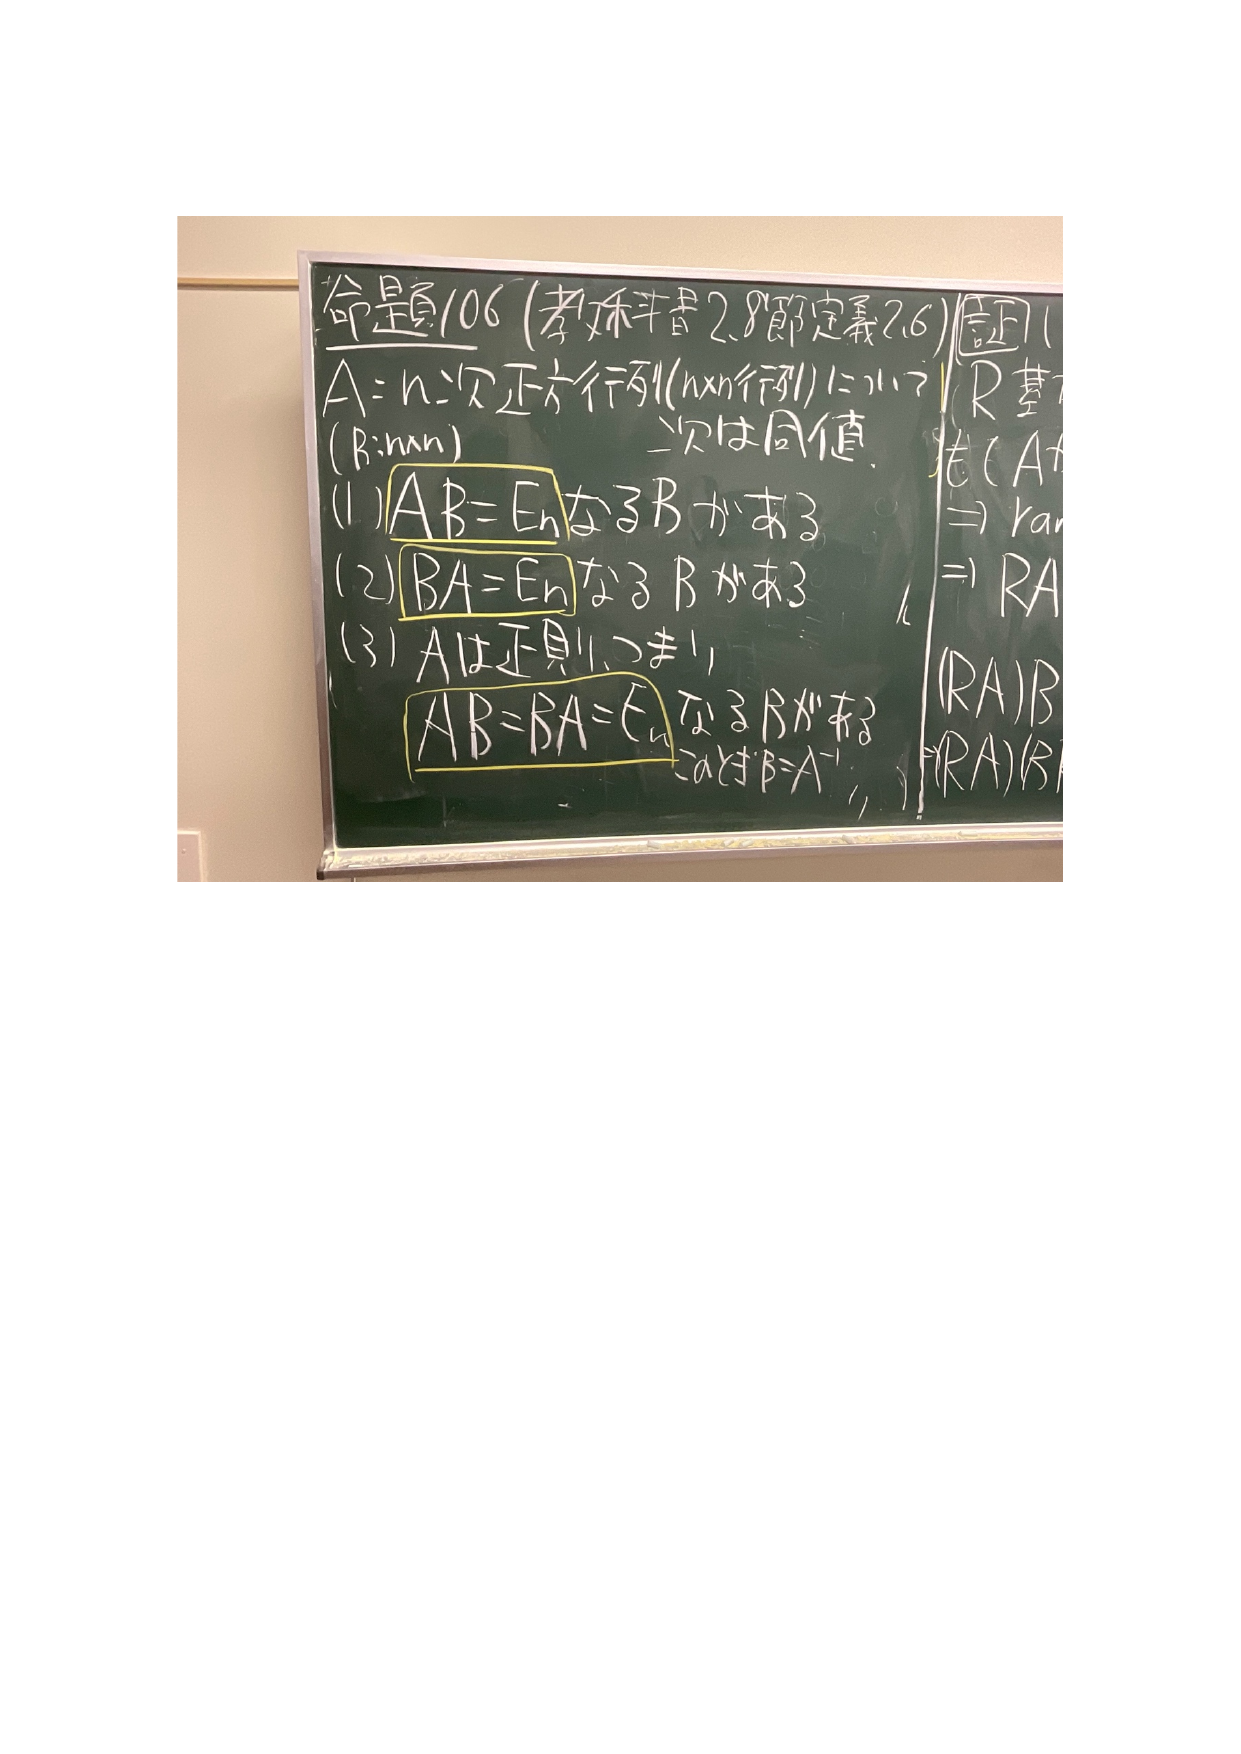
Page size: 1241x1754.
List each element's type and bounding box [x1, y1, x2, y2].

picture [177, 216, 1063, 882]
